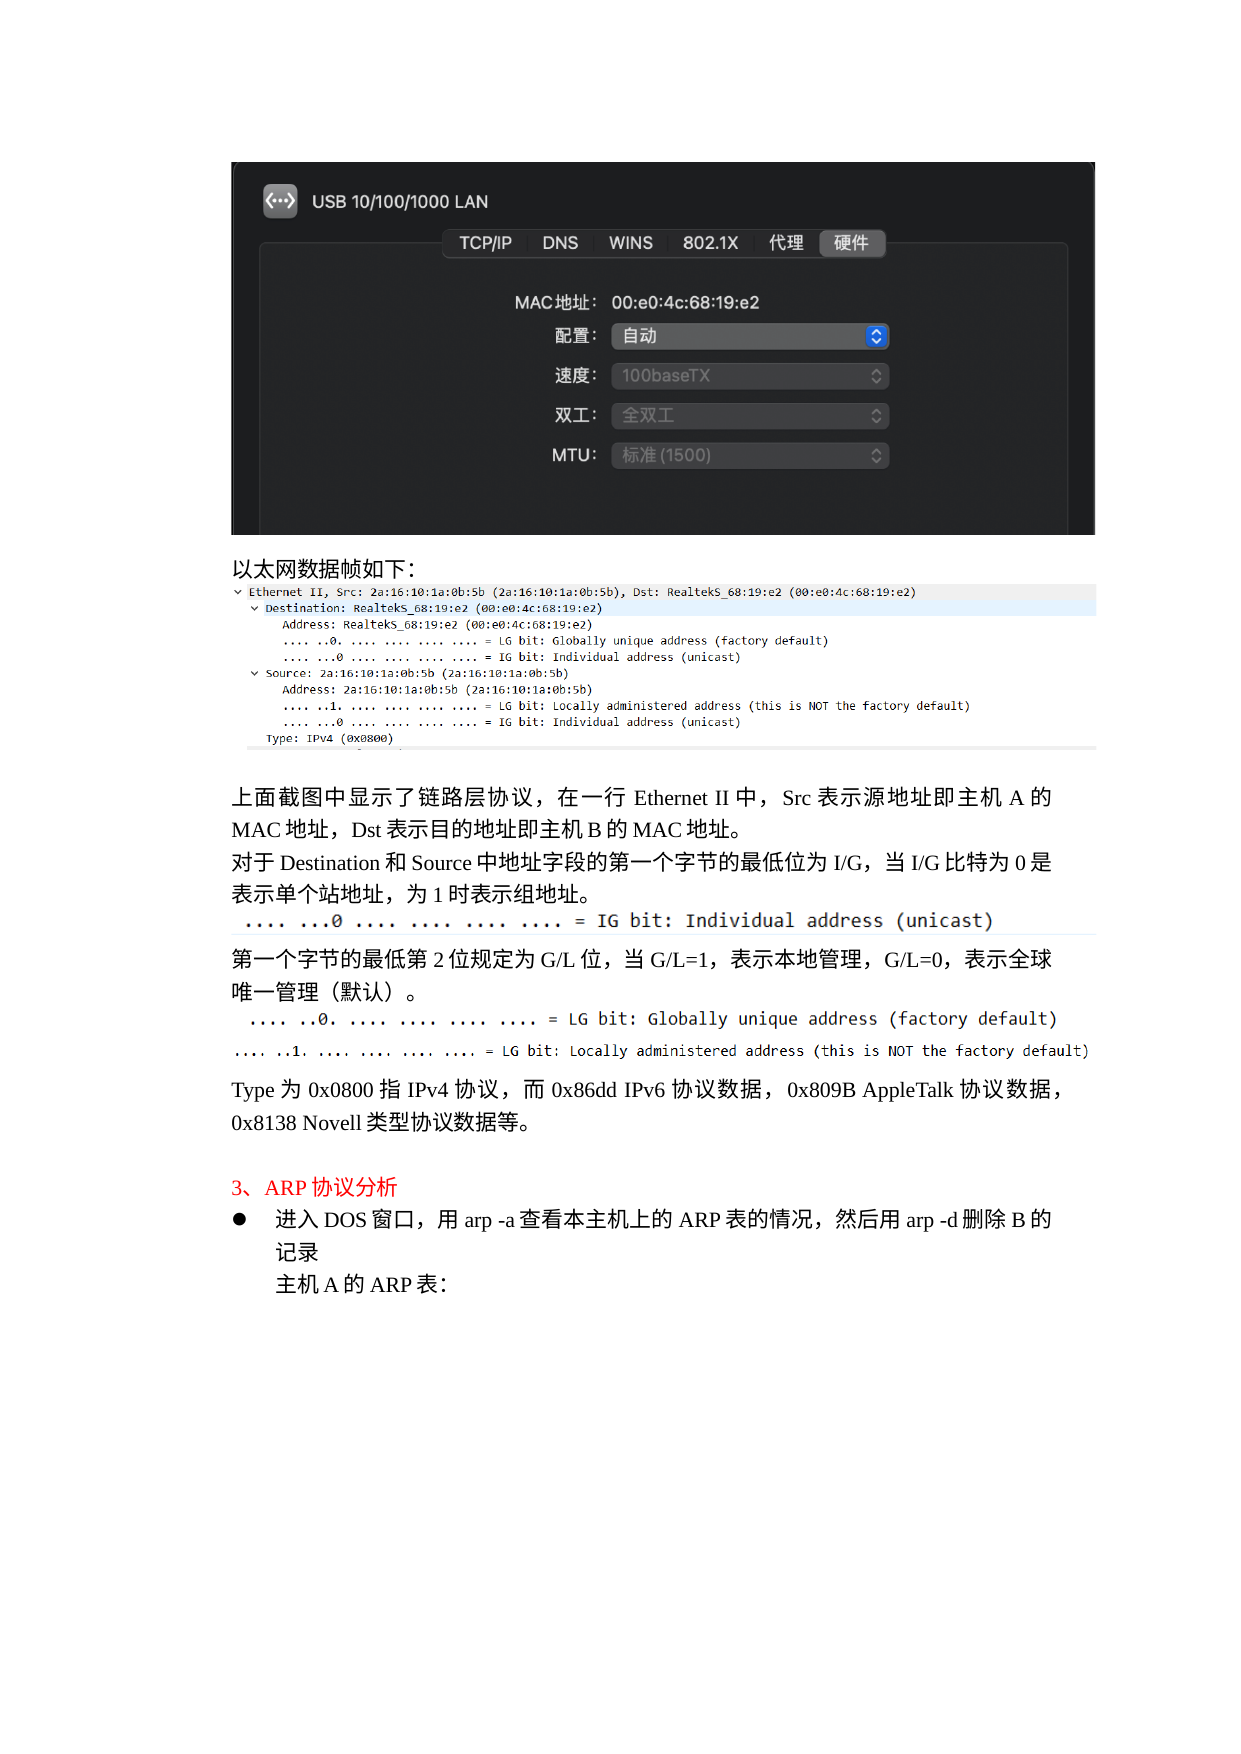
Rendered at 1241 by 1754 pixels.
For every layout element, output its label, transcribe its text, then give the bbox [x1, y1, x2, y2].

list 进入DOS窗口，用arp -a查看本主机上的ARP表的情况，然后用arp -d删除B的记录 [231, 1202, 1053, 1267]
text Type为0x0800指IPv4协议，而0x86dd IPv6协议数据，0x809B AppleTalk协议数据，0x8138 Novell类型协议数据等。 [231, 1072, 1053, 1137]
text 3、ARP协议分析 [231, 1169, 1053, 1202]
text 对于Destination和Source中地址字段的第一个字节的最低位为I/G，当I/G比特为0是表示单个站地址，为1时表示组地址。 [231, 844, 1053, 909]
text 以太网数据帧如下： [231, 552, 1053, 584]
picture [231, 162, 1096, 535]
picture [231, 909, 1097, 935]
picture [231, 1039, 1097, 1063]
text 上面截图中显示了链路层协议，在一行Ethernet II中，Src表示源地址即主机A的MAC地址，Dst表示目的地址即主机B的MAC地址。 [231, 779, 1053, 844]
text 第一个字节的最低第2位规定为G/L位，当G/L=1，表示本地管理，G/L=0，表示全球唯一管理（默认）。 [231, 942, 1053, 1007]
picture [231, 584, 1097, 750]
picture [231, 1007, 1097, 1032]
list 主机A的ARP表： [275, 1267, 1053, 1299]
